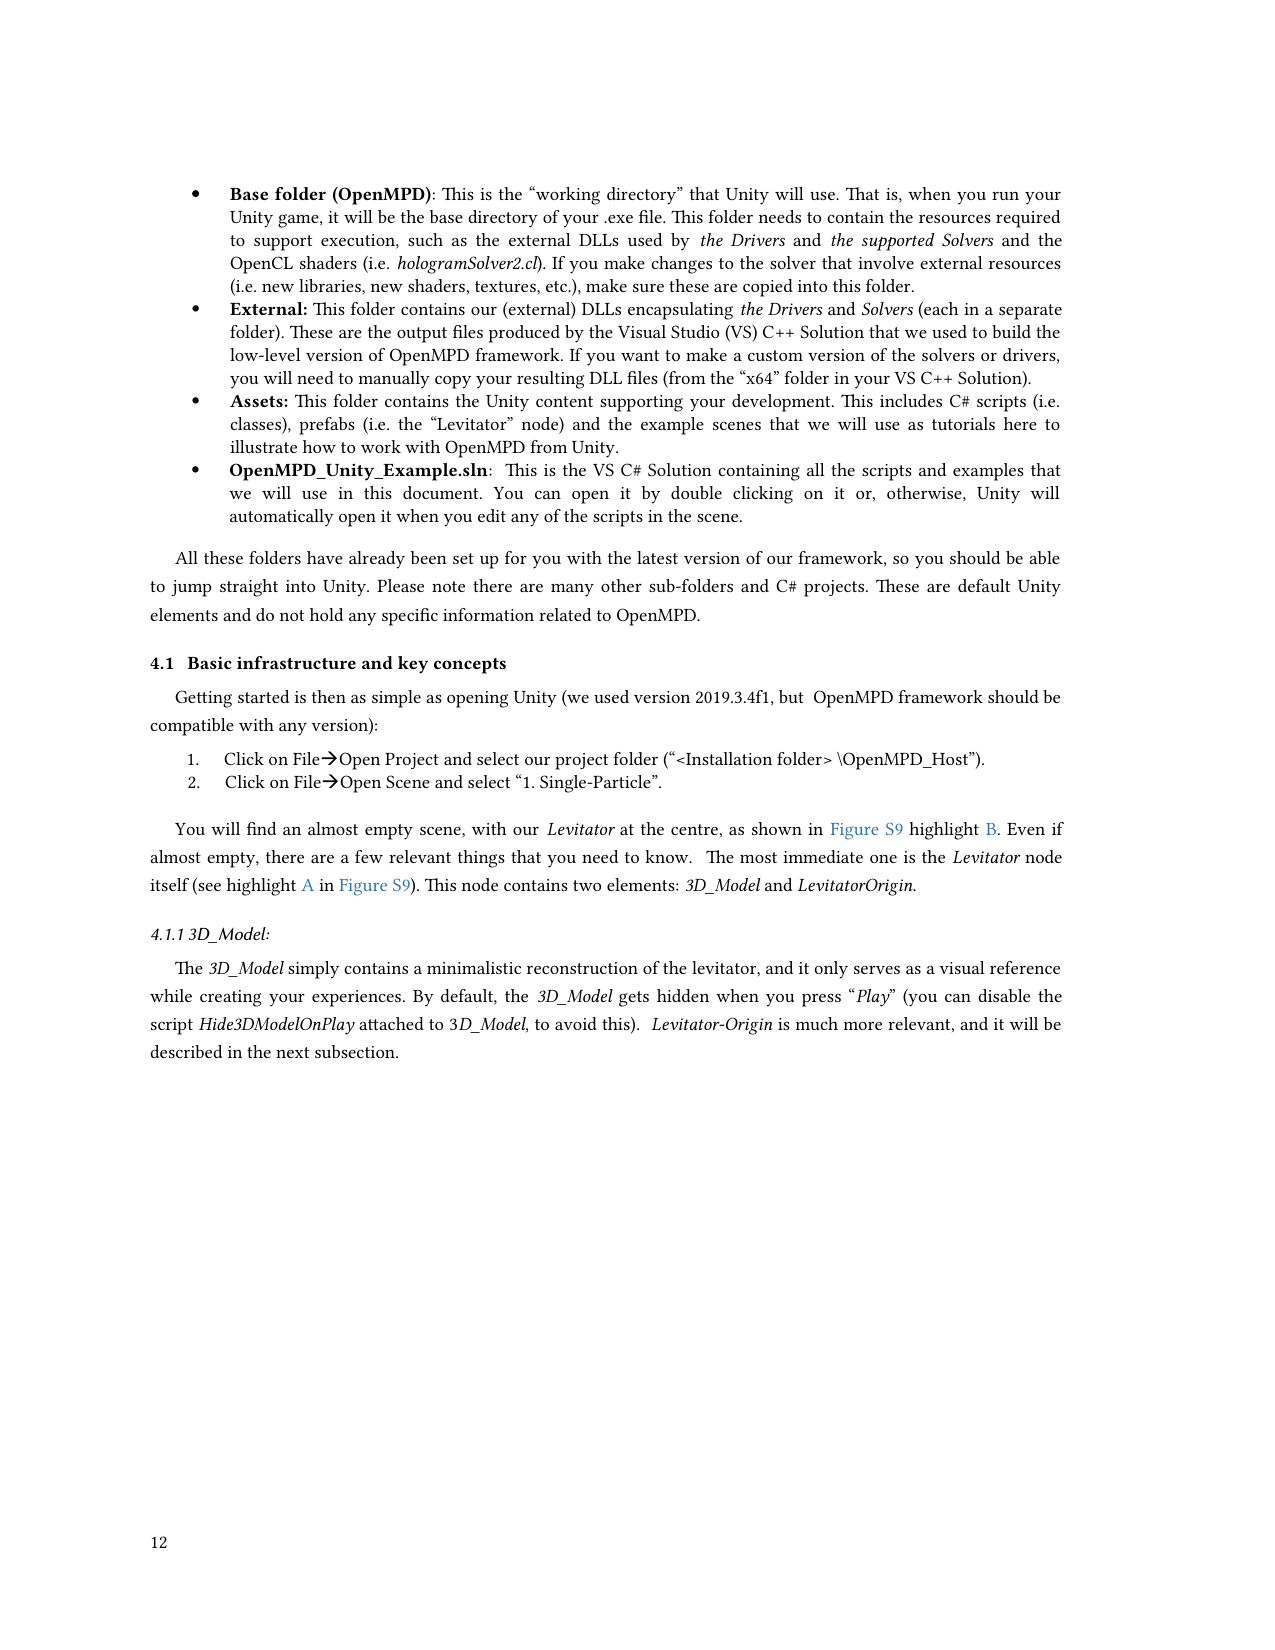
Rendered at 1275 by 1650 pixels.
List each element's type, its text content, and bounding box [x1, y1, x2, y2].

list Base folder (OpenMPD): This is the “working directory” that Unity will use. That is, when you run your Unity game, it will be the base directory of your .exe file. This folder needs to contain the resources required to support execution, such as the external DLLs used by the Drivers and the supported Solvers and the OpenCL shaders (i.e. hologramSolver2.cl). If you make changes to the solver that involve external resources (i.e. new libraries, new shaders, textures, etc.), make sure these are copied into this folder. [192, 183, 1062, 297]
text 3D_Model: [150, 921, 1062, 944]
text All these folders have already been set up for you with the latest version of our framework, so you should be able to jump straight into Unity. Please note there are many other sub-folders and C# projects. These are default Unity elements and do not hold any specific information related to OpenMPD. [150, 541, 1062, 626]
text Basic infrastructure and key concepts [150, 651, 1062, 674]
text The 3D_Model simply contains a minimalistic reconstruction of the levitator, and it only serves as a visual reference while creating your experiences. By default, the 3D_Model gets hidden when you press “Play” (you can disable the script Hide3DModelOnPlay attached to 3D_Model, to avoid this). Levitator-Origin is much more relevant, and it will be described in the next subsection. [150, 951, 1062, 1063]
list Click on FileOpen Scene and select “1. Single-Particle”. [187, 772, 1062, 793]
list External: This folder contains our (external) DLLs encapsulating the Drivers and Solvers (each in a separate folder). These are the output files produced by the Visual Studio (VS) C++ Solution that we used to build the low-level version of OpenMPD framework. If you want to make a custom version of the solvers or drivers, you will need to manually copy your resulting DLL files (from the “x64” folder in your VS C++ Solution). [192, 298, 1062, 389]
text You will find an almost empty scene, with our Levitator at the centre, as shown in Figure S9 highlight B. Even if almost empty, there are a few relevant things that you need to know. The most immediate one is the Levitator node itself (see highlight A in Figure S9). This node contains two elements: 3D_Model and LevitatorOrigin. [150, 812, 1062, 896]
text Getting started is then as simple as opening Unity (we used version 2019.3.4f1, but OpenMPD framework should be compatible with any version): [150, 680, 1062, 736]
list Assets: This folder contains the Unity content supporting your development. This includes C# scripts (i.e. classes), prefabs (i.e. the “Levitator” node) and the example scenes that we will use as tutorials here to illustrate how to work with OpenMPD from Unity. [192, 391, 1062, 458]
list OpenMPD_Unity_Example.sln: This is the VS C# Solution containing all the scripts and examples that we will use in this document. You can open it by double clicking on it or, otherwise, Unity will automatically open it when you edit any of the scripts in the scene. [192, 459, 1062, 527]
list Click on FileOpen Project and select our project folder (“<Installation folder> \OpenMPD_Host”). [186, 749, 1062, 770]
